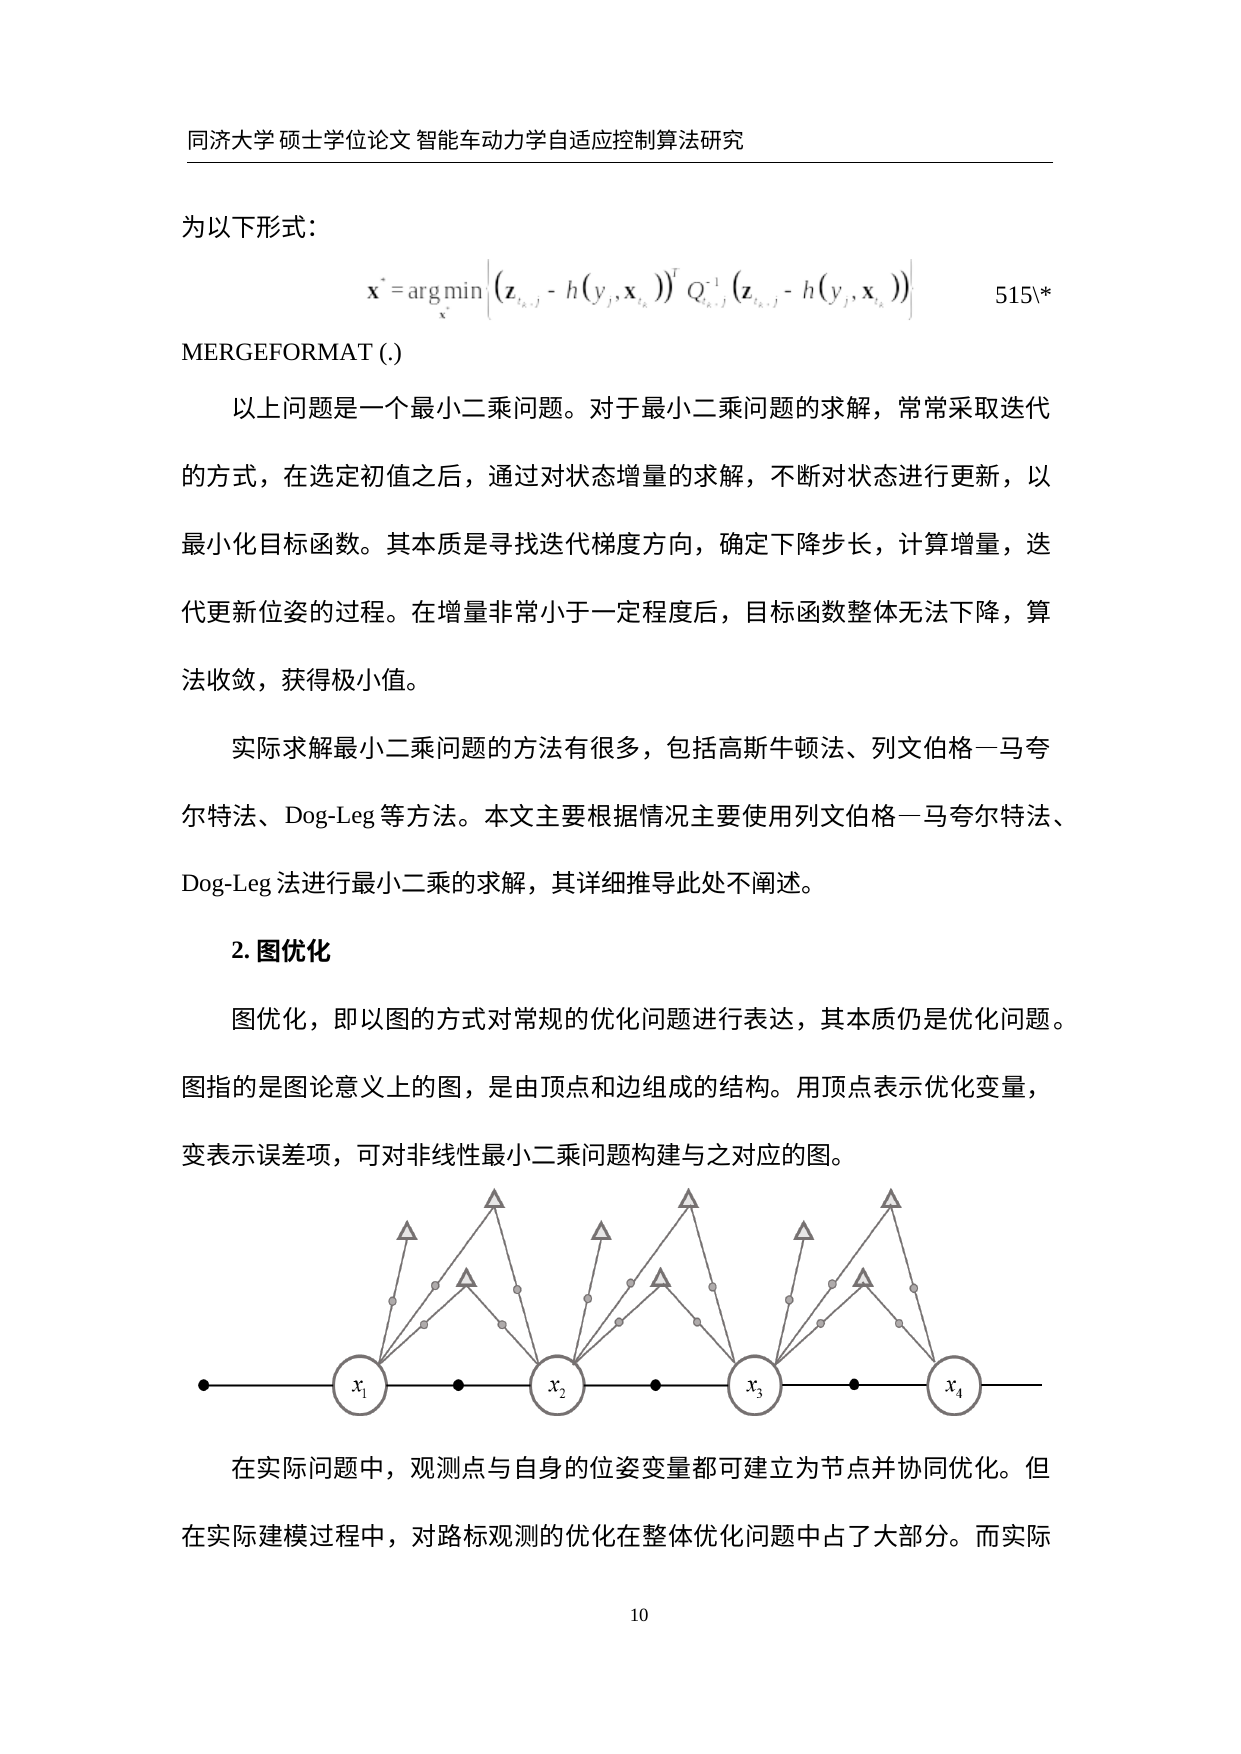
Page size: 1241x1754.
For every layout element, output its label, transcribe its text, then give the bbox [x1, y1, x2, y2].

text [181, 191, 1053, 259]
text 2. 图优化 [181, 916, 1053, 984]
text 图优化，即以图的方式对常规的优化问题进行表达，其本质仍是优化问题。图指的是图论意义上的图，是由顶点和边组成的结构。用顶点表示优化变量，变表示误差项，可对非线性最小二乘问题构建与之对应的图。 [181, 984, 1053, 1188]
text 实际求解最小二乘问题的方法有很多，包括高斯牛顿法、列文伯格—马夸尔特法、Dog-Leg等方法。本文主要根据情况主要使用列文伯格—马夸尔特法、Dog-Leg法进行最小二乘的求解，其详细推导此处不阐述。 [181, 712, 1053, 916]
text 以上问题是一个最小二乘问题。对于最小二乘问题的求解，常常采取迭代的方式，在选定初值之后，通过对状态增量的求解，不断对状态进行更新，以最小化目标函数。其本质是寻找迭代梯度方向，确定下降步长，计算增量，迭代更新位姿的过程。在增量非常小于一定程度后，目标函数整体无法下降，算法收敛，获得极小值。 [181, 373, 1053, 712]
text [181, 1433, 1053, 1568]
picture [198, 1187, 1043, 1416]
